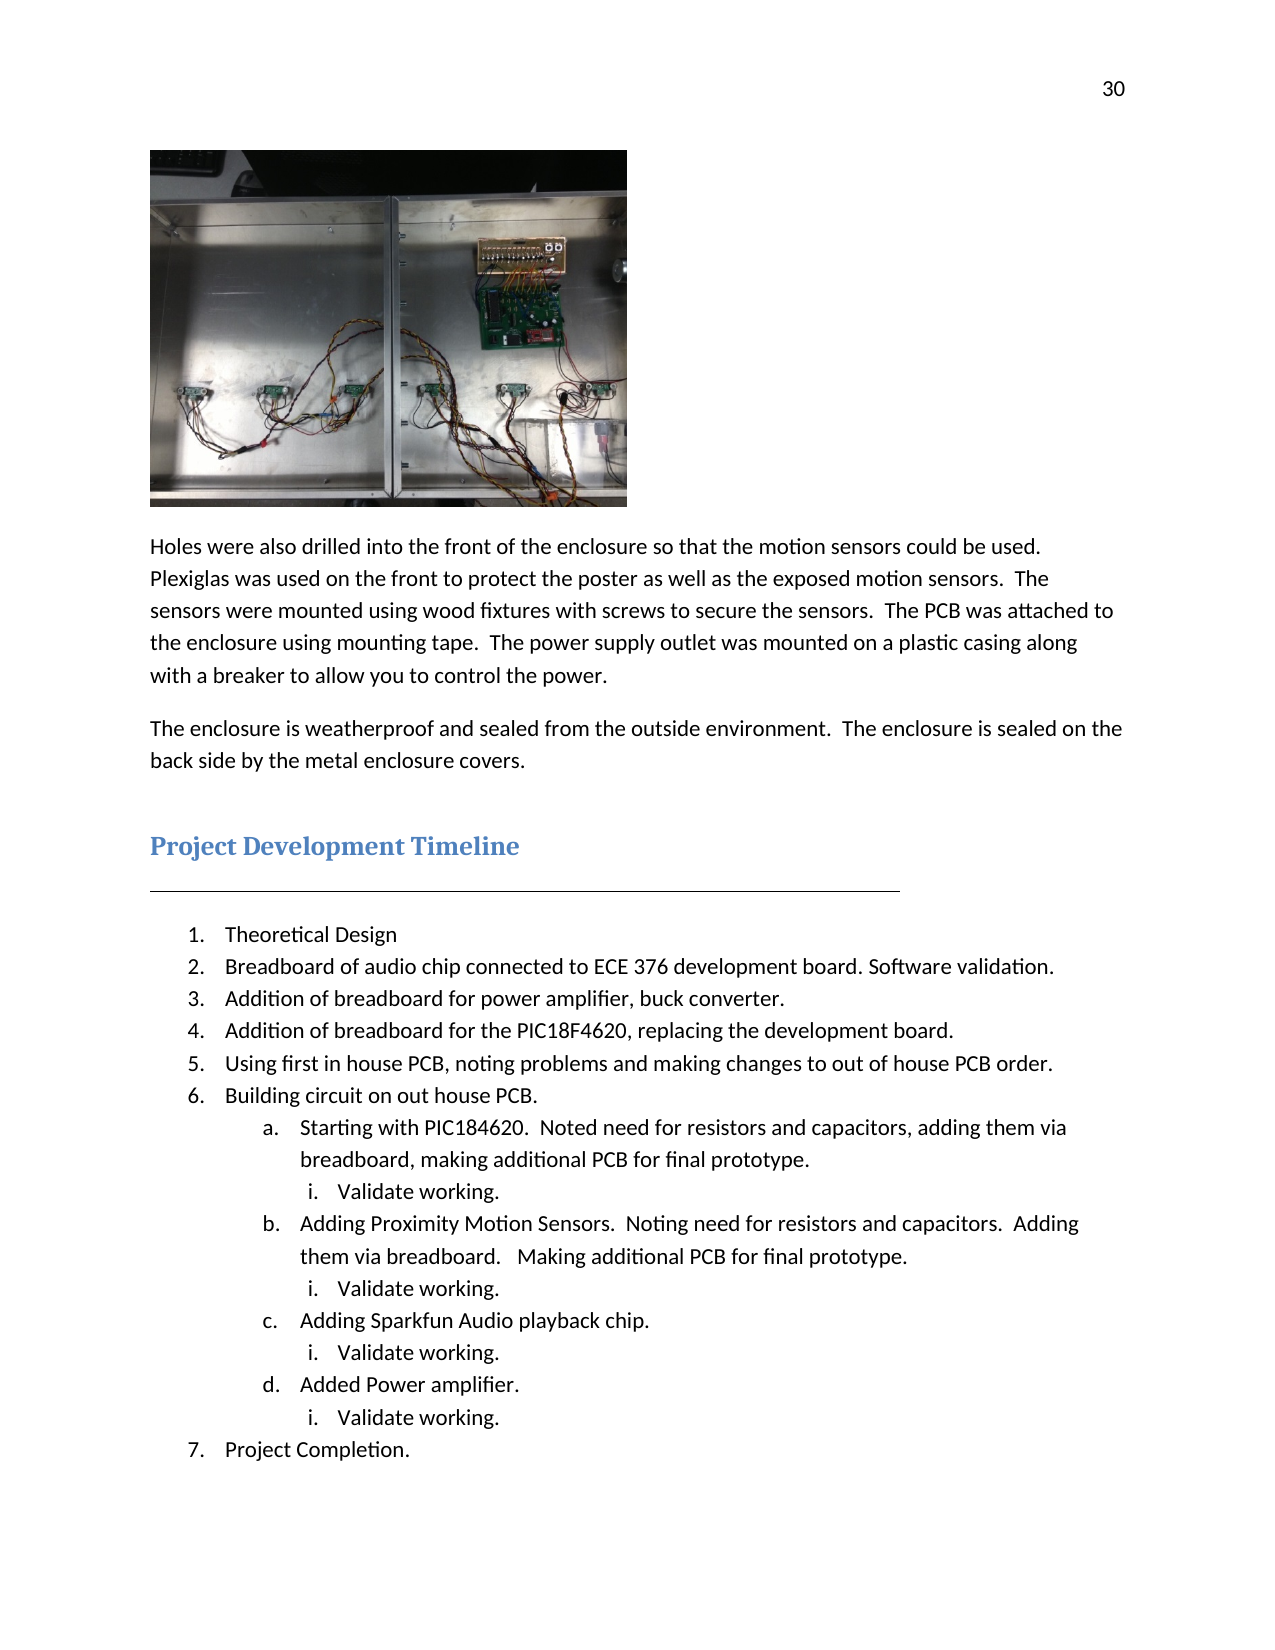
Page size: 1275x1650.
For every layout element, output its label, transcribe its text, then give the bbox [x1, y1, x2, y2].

list Added Power amplifier. [262, 1371, 1125, 1398]
list Adding Proximity Motion Sensors. Noting need for resistors and capacitors. Adding them via breadboard. Making additional PCB for final prototype. [262, 1209, 1125, 1270]
list Validate working. [319, 1403, 1125, 1431]
list Validate working. [319, 1274, 1125, 1302]
subtitle Project Development Timeline [150, 831, 1125, 862]
list Validate working. [319, 1177, 1125, 1205]
list Building circuit on out house PCB. [187, 1081, 1125, 1109]
list Addition of breadboard for power amplifier, buck converter. [187, 984, 1125, 1012]
list Breadboard of audio chip connected to ECE 376 development board. Software validation. [187, 952, 1125, 980]
text The enclosure is weatherproof and sealed from the outside environment. The enclosure is sealed on the back side by the metal enclosure covers. [150, 714, 1125, 806]
picture [150, 150, 627, 507]
list Addition of breadboard for the PIC18F4620, replacing the development board. [187, 1016, 1125, 1044]
text Holes were also drilled into the front of the enclosure so that the motion sensors could be used. Plexiglas was used on the front to protect the poster as well as the exposed motion sensors. The sensors were mounted using wood fixtures with screws to secure the sensors. The PCB was attached to the enclosure using mounting tape. The power supply outlet was mounted on a plastic casing along with a breaker to allow you to control the power. [150, 532, 1125, 689]
list Theoretical Design [187, 920, 1125, 948]
list Starting with PIC184620. Noted need for resistors and capacitors, adding them via breadboard, making additional PCB for final prototype. [262, 1113, 1125, 1173]
list Adding Sparkfun Audio playback chip. [262, 1306, 1125, 1334]
list Validate working. [319, 1338, 1125, 1366]
list Using first in house PCB, noting problems and making changes to out of house PCB order. [187, 1049, 1125, 1077]
list Project Completion. [187, 1435, 1125, 1463]
